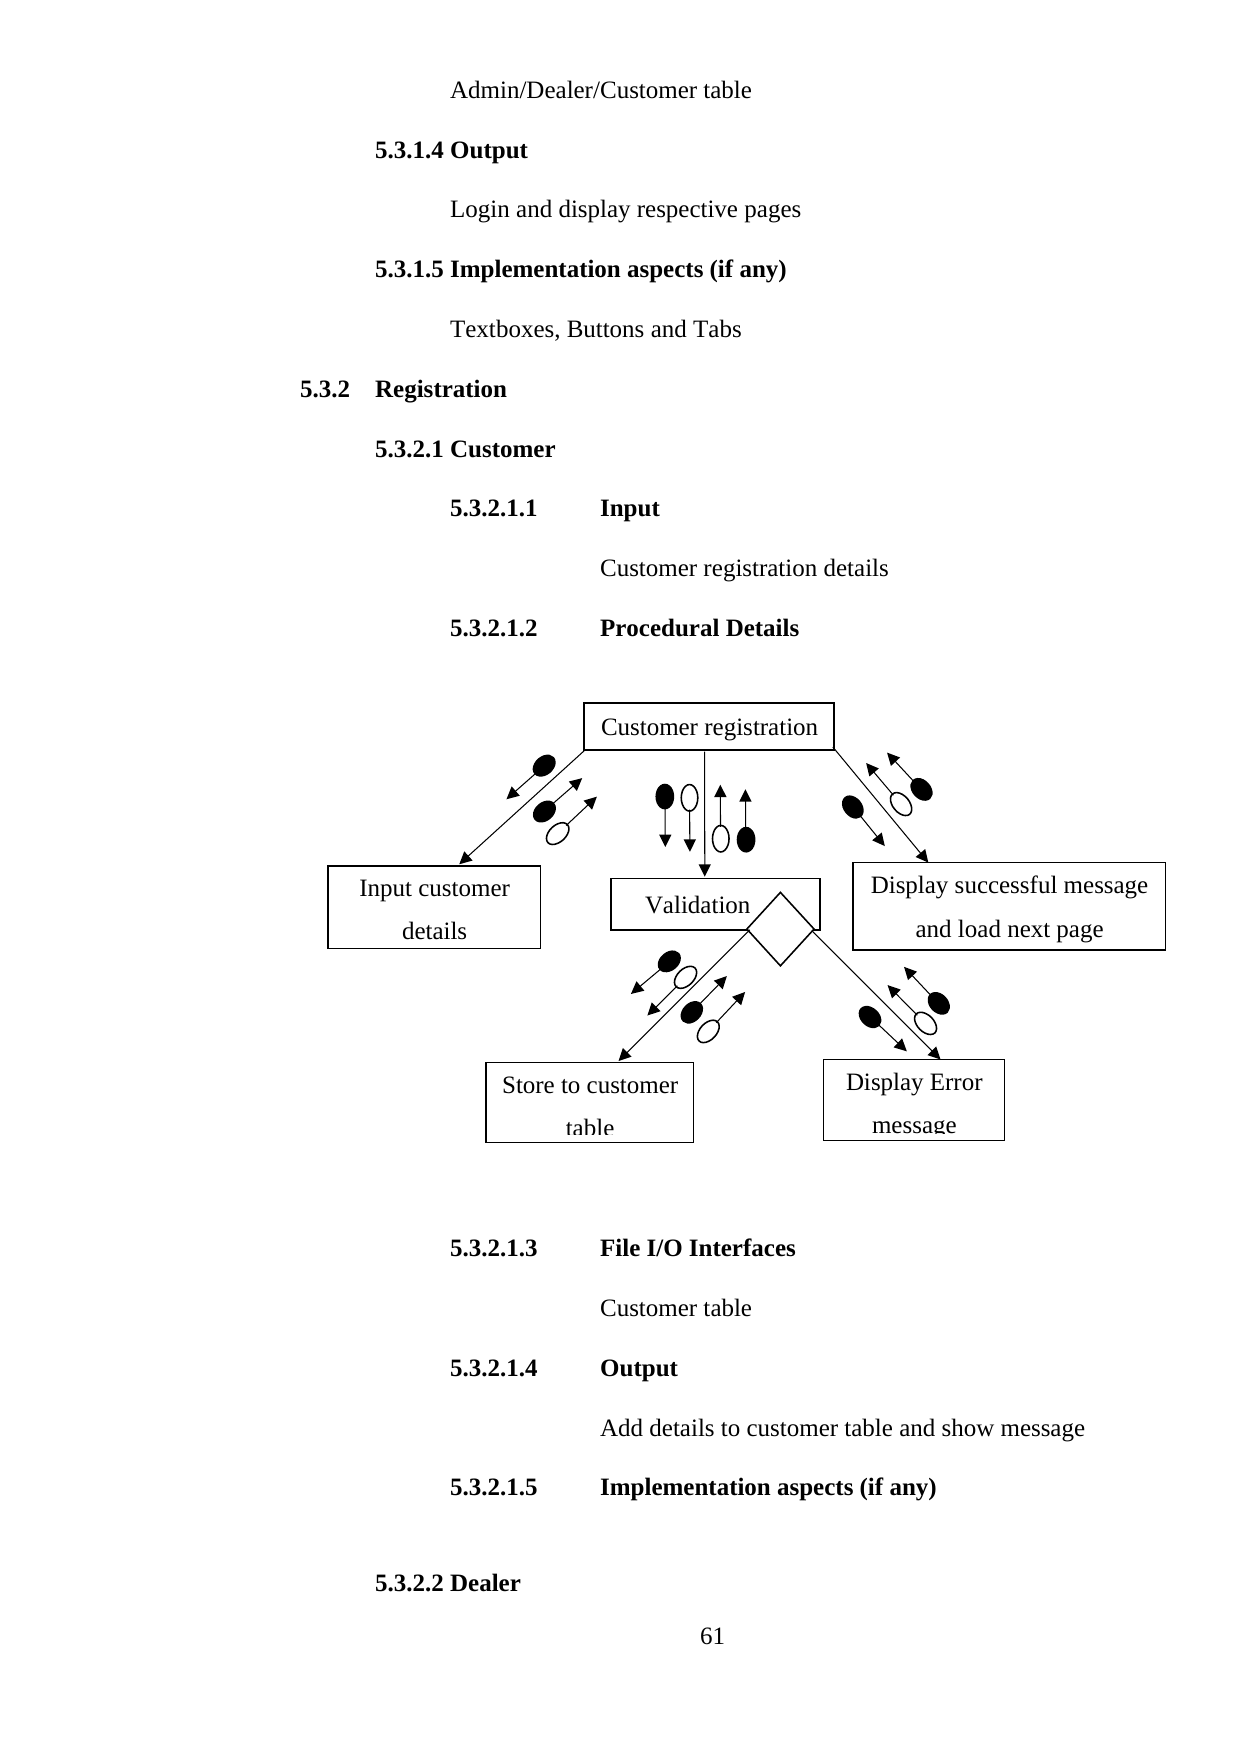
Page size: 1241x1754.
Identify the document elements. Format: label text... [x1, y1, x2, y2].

text 5.3.2.1.4 Output [225, 1353, 1128, 1382]
text Add details to customer table and show message [225, 1413, 1128, 1441]
text 5.3.2.1.2 Procedural Details [225, 613, 1128, 642]
text 5.3.1.4 Output [225, 135, 1128, 163]
text Customer table [225, 1293, 1128, 1322]
text Customer registration details [225, 553, 1128, 582]
text 5.3.2 Registration [225, 374, 1128, 403]
text 5.3.2.2 Dealer [300, 1568, 1128, 1597]
text Login and display respective pages [225, 194, 1128, 223]
text 5.3.2.1 Customer [225, 434, 1128, 462]
text Textboxes, Buttons and Tabs [225, 314, 1128, 343]
text 5.3.2.1.3 File I/O Interfaces [225, 1233, 1128, 1262]
text 5.3.2.1.5 Implementation aspects (if any) [225, 1472, 1128, 1501]
text 5.3.2.1.1 Input [225, 493, 1128, 522]
text Admin/Dealer/Customer table [300, 75, 1128, 104]
text 5.3.1.5 Implementation aspects (if any) [225, 254, 1128, 283]
